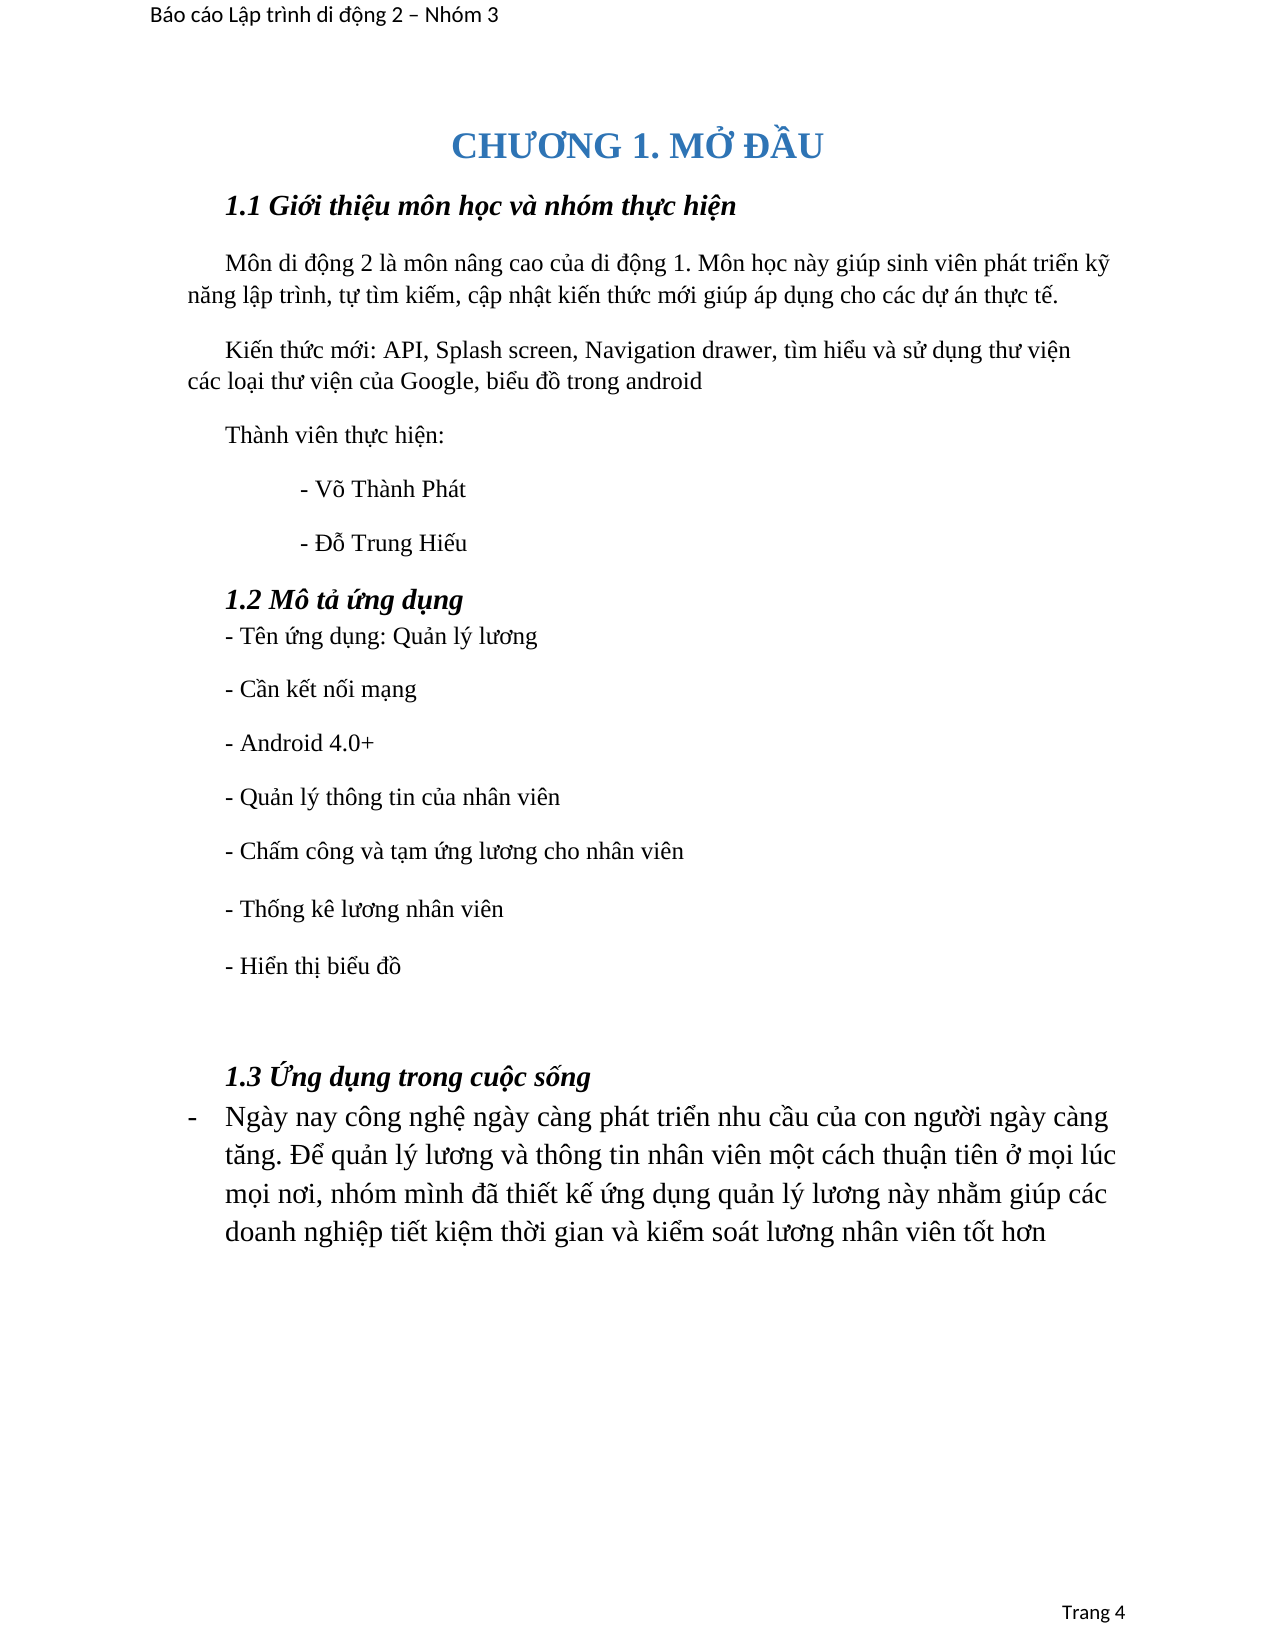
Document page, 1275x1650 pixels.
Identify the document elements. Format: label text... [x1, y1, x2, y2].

text 1.2 Mô tả ứng dụng [225, 582, 1125, 616]
subtitle CHƯƠNG 1. MỞ ĐẦU [150, 124, 1125, 167]
text 1.3 Ứng dụng trong cuộc sống [225, 1059, 1125, 1093]
list Đỗ Trung Hiếu [300, 528, 1125, 557]
list Quản lý thông tin của nhân viên [225, 782, 1125, 811]
list Thống kê lương nhân viên [225, 894, 1125, 922]
list Hiển thị biểu đồ [225, 951, 1125, 980]
text Thành viên thực hiện: [225, 420, 1125, 449]
text 1.1 Giới thiệu môn học và nhóm thực hiện [225, 188, 1125, 221]
text Kiến thức mới: API, Splash screen, Navigation drawer, tìm hiểu và sử dụng thư viện các loại thư viện của Google, biểu đồ trong android [187, 335, 1083, 395]
list Tên ứng dụng: Quản lý lương [225, 621, 1125, 649]
text Môn di động 2 là môn nâng cao của di động 1. Môn học này giúp sinh viên phát triển kỹ năng lập trình, tự tìm kiếm, cập nhật kiến thức mới giúp áp dụng cho các dự án thực tế. [187, 248, 1110, 308]
list Ngày nay công nghệ ngày càng phát triển nhu cầu của con người ngày càng tăng. Để quản lý lương và thông tin nhân viên một cách thuận tiên ở mọi lúc mọi nơi, nhóm mình đã thiết kế ứng dụng quản lý lương này nhằm giúp các doanh nghiệp tiết kiệm thời gian và kiểm soát lương nhân viên tốt hơn [187, 1099, 1125, 1248]
list Võ Thành Phát [300, 474, 1125, 503]
list Cần kết nối mạng [225, 674, 1125, 703]
list Android 4.0+ [225, 728, 1125, 757]
list Chấm công và tạm ứng lương cho nhân viên [225, 836, 1125, 865]
